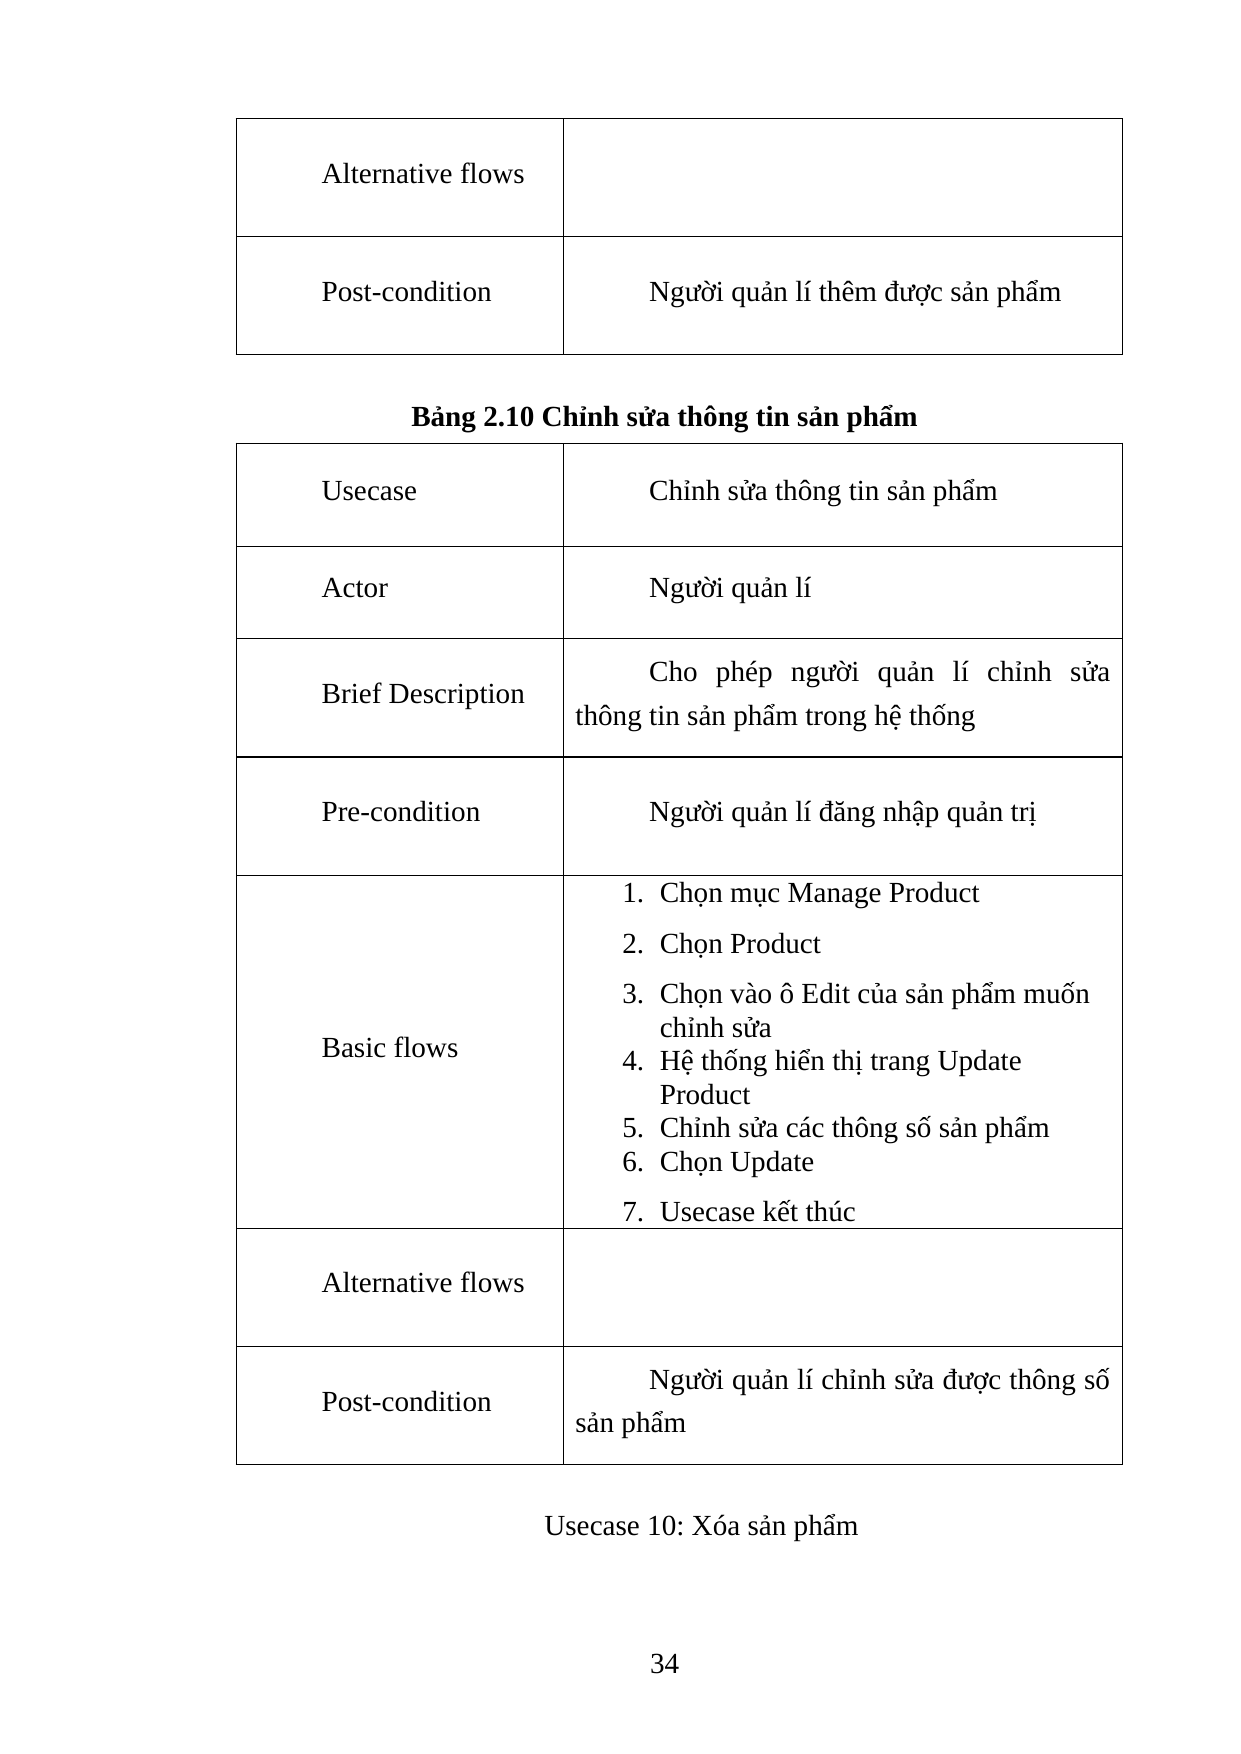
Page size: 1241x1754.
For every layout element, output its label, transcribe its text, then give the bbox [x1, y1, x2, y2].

table_cell Post-condition [237, 237, 563, 354]
text Usecase 10: Xóa sản phẩm [177, 1508, 1152, 1542]
table_header Usecase [237, 444, 563, 546]
table_cell Alternative flows [237, 119, 563, 236]
table_cell [564, 1229, 1122, 1346]
table_cell Alternative flows [237, 1229, 563, 1346]
table_cell Người quản lí chỉnh sửa được thông số sản phẩm [564, 1347, 1122, 1464]
table_cell Post-condition [237, 1347, 563, 1464]
table_cell Người quản lí thêm được sản phẩm [564, 237, 1122, 354]
text Bảng 2.10 Chỉnh sửa thông tin sản phẩm [177, 399, 1152, 432]
table_cell Người quản lí [564, 547, 1122, 638]
table_cell Actor [237, 547, 563, 638]
table_header Chỉnh sửa thông tin sản phẩm [564, 444, 1122, 546]
table_cell Basic flows [237, 876, 563, 1228]
table_cell Brief Description [237, 639, 563, 756]
table_cell Pre-condition [237, 758, 563, 874]
table_cell Cho phép người quản lí chỉnh sửa thông tin sản phẩm trong hệ thống [564, 639, 1122, 756]
table_cell [564, 119, 1122, 236]
table_cell Chọn mục Manage Product Chọn Product Chọn vào ô Edit của sản phẩm muốn chỉnh sửa Hệ thống hiển thị trang Update Product Chỉnh sửa các thông số sản phẩm Chọn Update Usecase kết thúc [564, 876, 1122, 1228]
table_cell Người quản lí đăng nhập quản trị [564, 758, 1122, 874]
